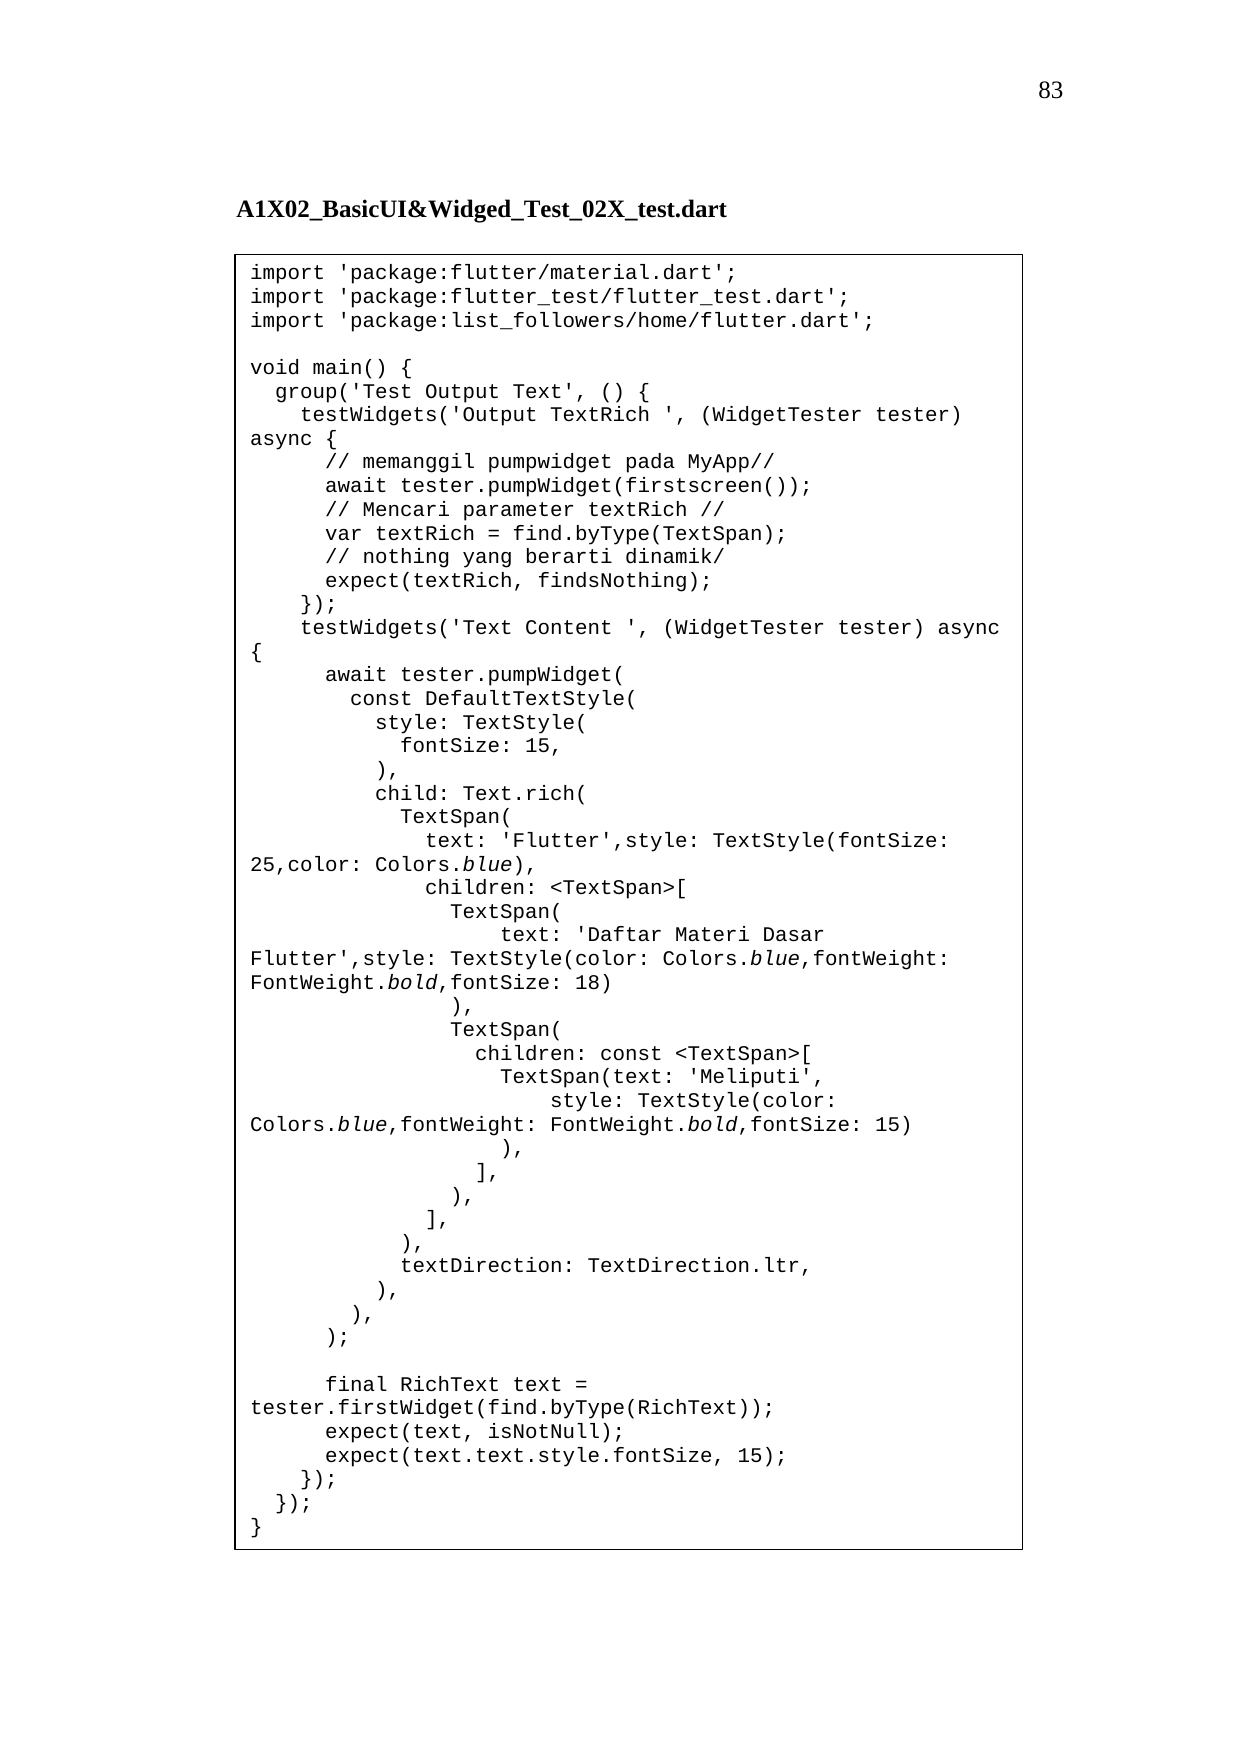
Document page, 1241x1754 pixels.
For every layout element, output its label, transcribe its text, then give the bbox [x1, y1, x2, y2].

text A1X02_BasicUI&Widged_Test_02X_test.dart [236, 194, 1063, 223]
